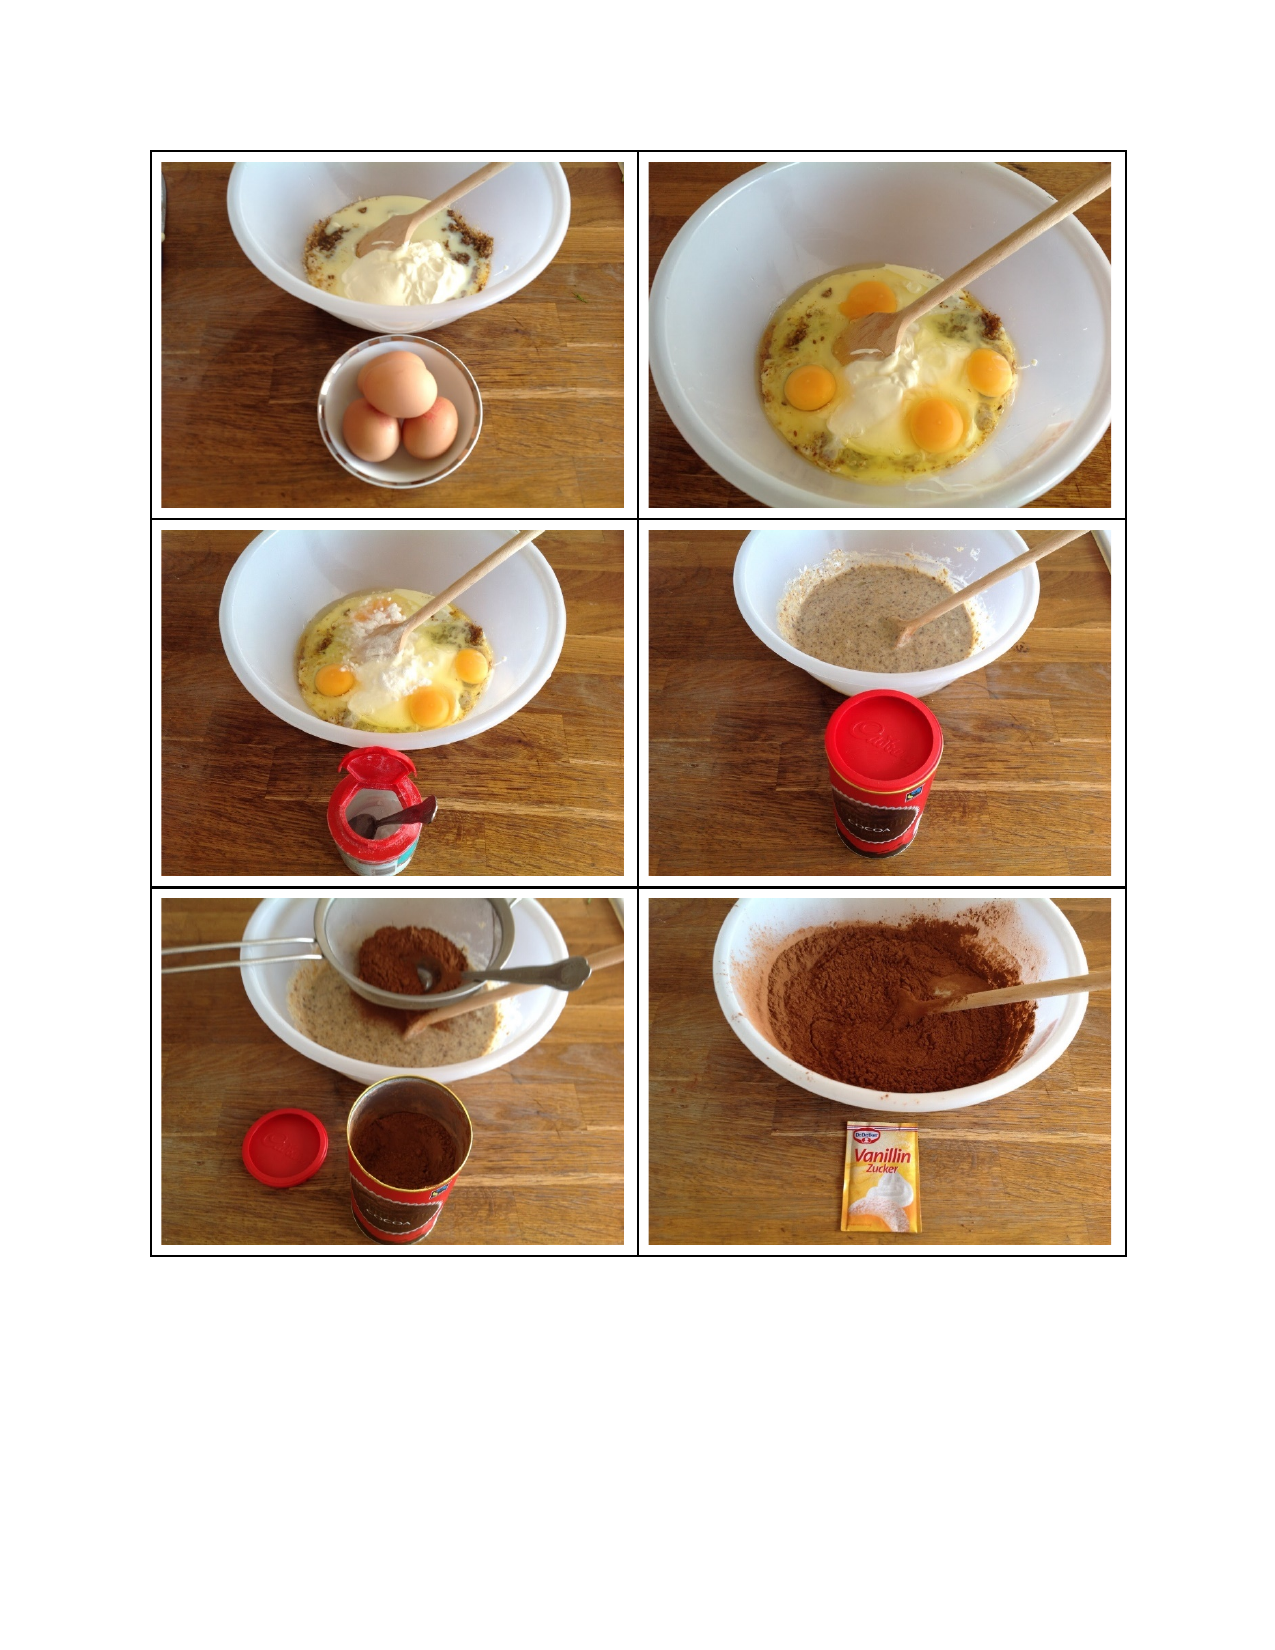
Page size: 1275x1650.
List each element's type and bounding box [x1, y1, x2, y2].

picture [161, 162, 624, 508]
picture [648, 530, 1112, 876]
picture [648, 898, 1112, 1245]
table_cell [639, 152, 1125, 518]
picture [648, 162, 1112, 508]
picture [161, 530, 624, 876]
table_cell [639, 889, 1125, 1255]
table_cell [639, 520, 1125, 886]
table_cell [152, 152, 637, 518]
table_cell [152, 889, 637, 1255]
picture [161, 898, 624, 1245]
table_cell [152, 520, 637, 886]
